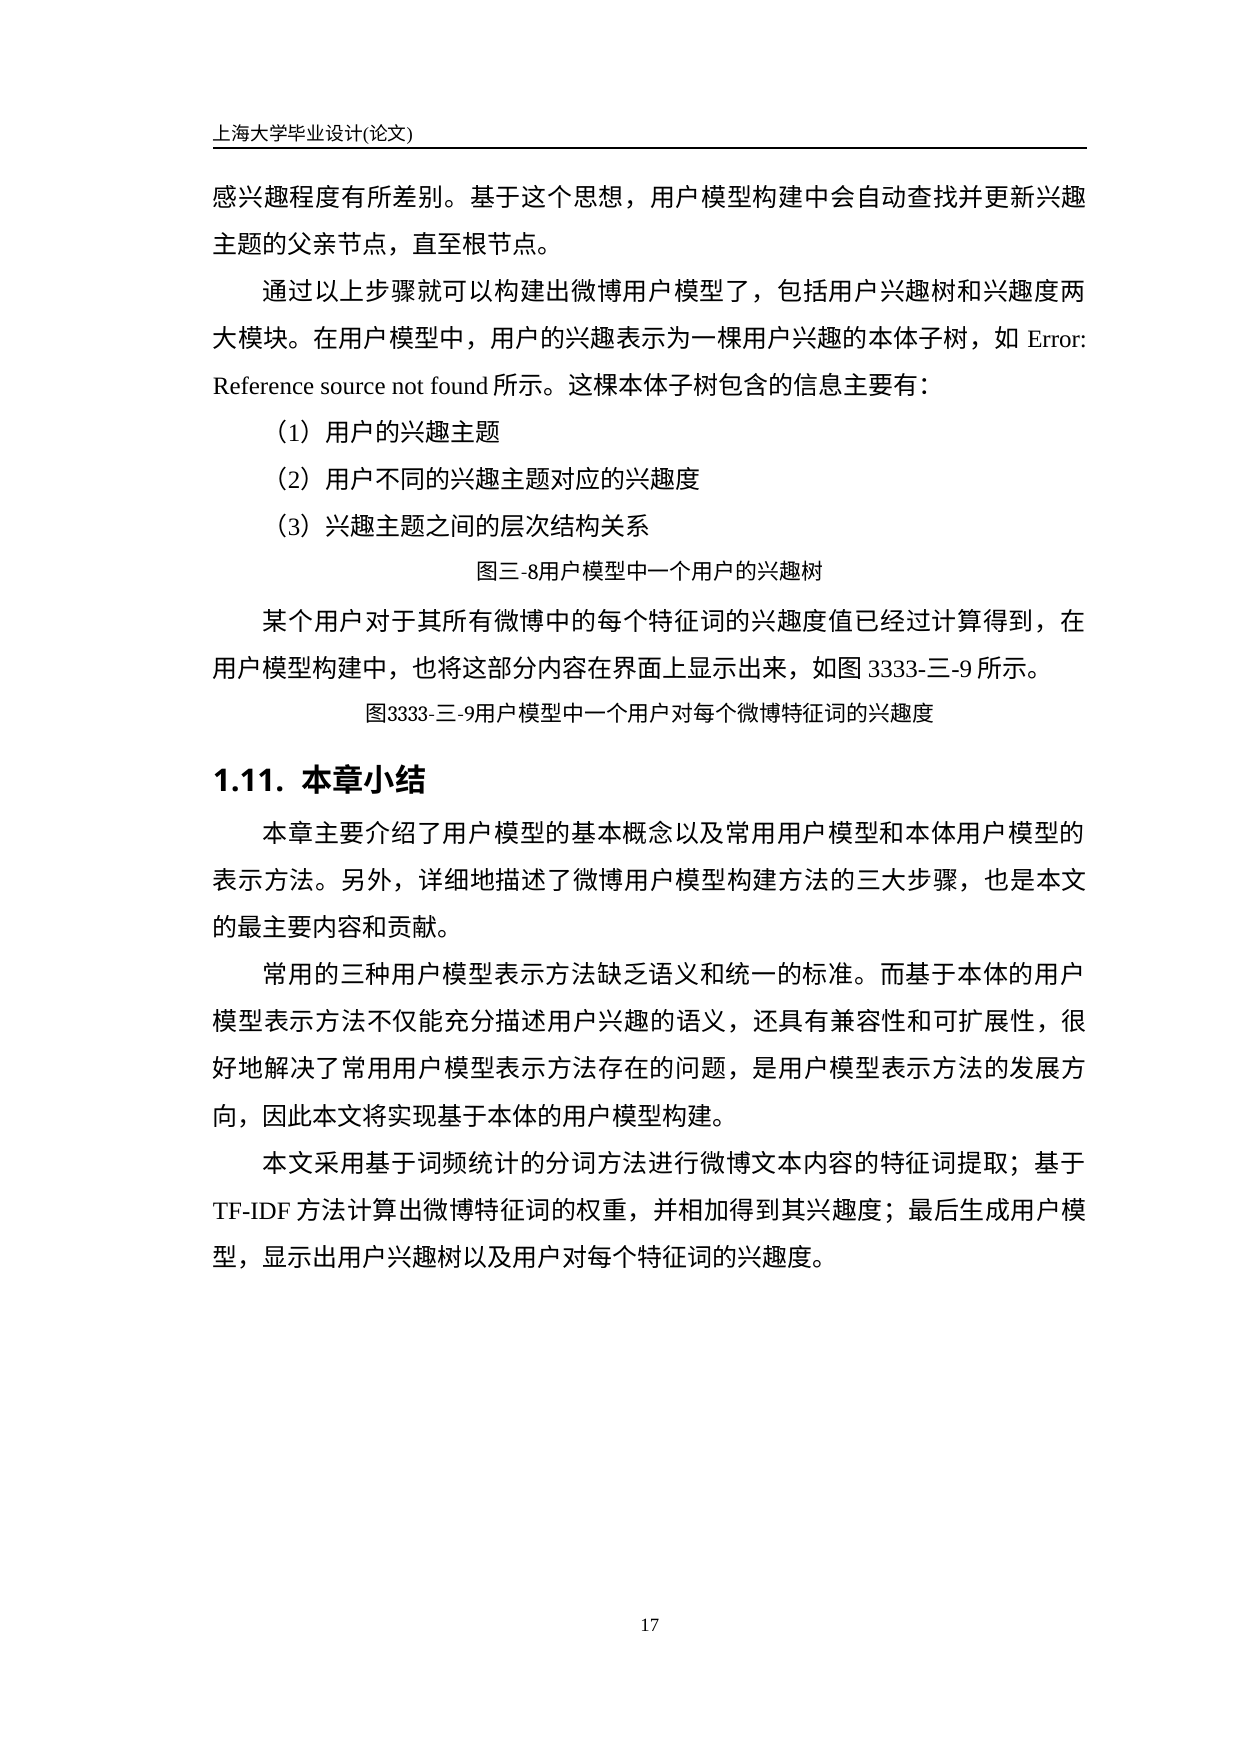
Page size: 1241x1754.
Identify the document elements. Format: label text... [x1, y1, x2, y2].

subtitle 本章小结 [213, 756, 1087, 801]
text （1）用户的兴趣主题 [213, 413, 1087, 449]
text （2）用户不同的兴趣主题对应的兴趣度 [213, 460, 1087, 496]
text 本文采用基于词频统计的分词方法进行微博文本内容的特征词提取；基于TF-IDF方法计算出微博特征词的权重，并相加得到其兴趣度；最后生成用户模型，显示出用户兴趣树以及用户对每个特征词的兴趣度。 [213, 1143, 1087, 1273]
text （3）兴趣主题之间的层次结构关系 [213, 507, 1087, 543]
text 本章主要介绍了用户模型的基本概念以及常用用户模型和本体用户模型的表示方法。另外，详细地描述了微博用户模型构建方法的三大步骤，也是本文的最主要内容和贡献。 [213, 813, 1087, 944]
text 常用的三种用户模型表示方法缺乏语义和统一的标准。而基于本体的用户模型表示方法不仅能充分描述用户兴趣的语义，还具有兼容性和可扩展性，很好地解决了常用用户模型表示方法存在的问题，是用户模型表示方法的发展方向，因此本文将实现基于本体的用户模型构建。 [213, 955, 1087, 1132]
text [213, 177, 1087, 261]
